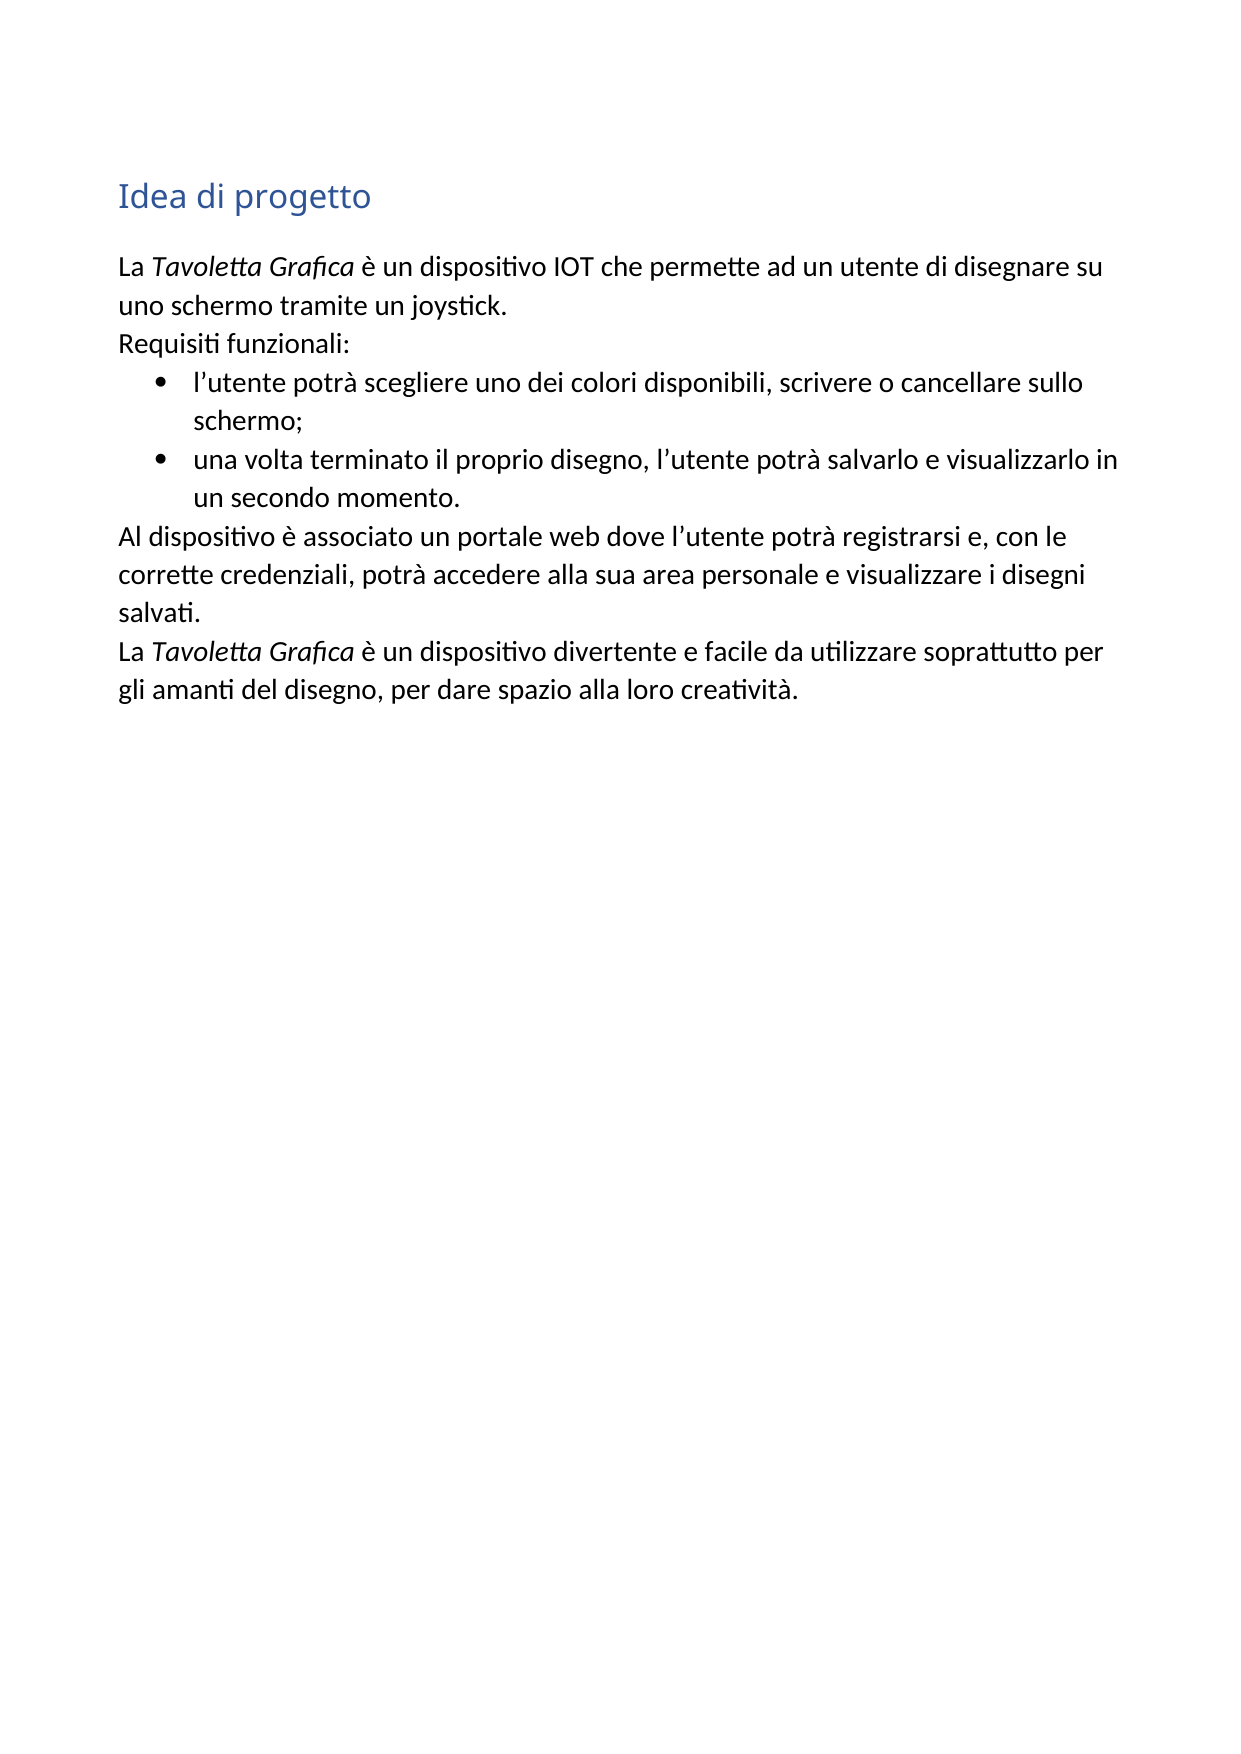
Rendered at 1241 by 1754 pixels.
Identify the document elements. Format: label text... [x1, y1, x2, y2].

subtitle Idea di progetto [118, 173, 1122, 218]
text La Tavoletta Grafica è un dispositivo IOT che permette ad un utente di disegnare su uno schermo tramite un joystick. [118, 248, 1122, 323]
text Al dispositivo è associato un portale web dove l’utente potrà registrarsi e, con le corrette credenziali, potrà accedere alla sua area personale e visualizzare i disegni salvati. [118, 518, 1122, 630]
text Requisiti funzionali: [118, 325, 1122, 361]
text La Tavoletta Grafica è un dispositivo divertente e facile da utilizzare soprattutto per gli amanti del disegno, per dare spazio alla loro creatività. [118, 633, 1122, 707]
list una volta terminato il proprio disegno, l’utente potrà salvarlo e visualizzarlo in un secondo momento. [156, 441, 1122, 515]
list l’utente potrà scegliere uno dei colori disponibili, scrivere o cancellare sullo schermo; [156, 364, 1122, 438]
